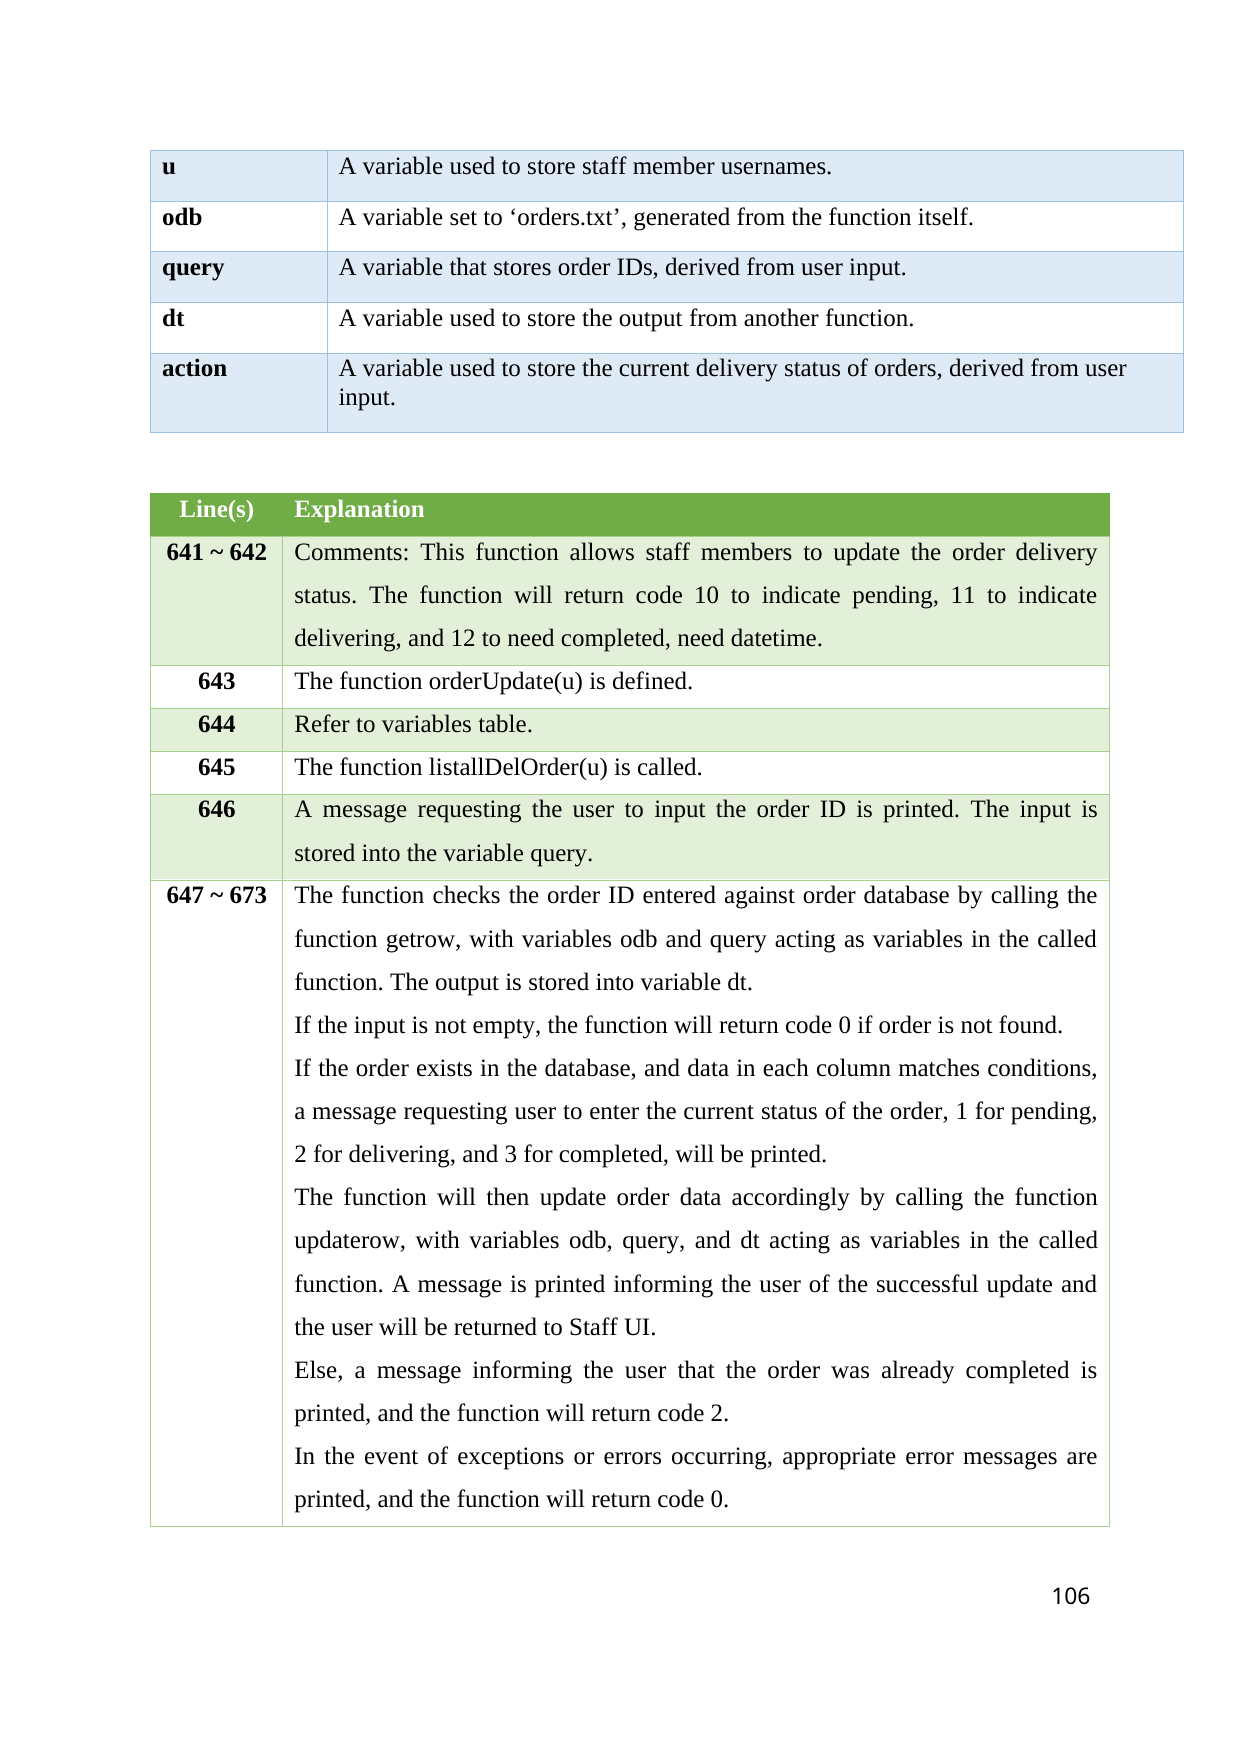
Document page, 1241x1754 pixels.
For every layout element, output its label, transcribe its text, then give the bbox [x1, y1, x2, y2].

table_cell A variable used to store the output from another function. [328, 303, 1183, 352]
table_header Line(s) [151, 494, 282, 536]
table_cell 641 ~ 642 [151, 537, 282, 665]
table_cell A message requesting the user to input the order ID is printed. The input is stored into the variable query. [283, 795, 1109, 879]
table_cell 644 [151, 709, 282, 751]
table_cell The function checks the order ID entered against order database by calling the function getrow, with variables odb and query acting as variables in the called function. The output is stored into variable dt. If the input is not empty, the function will return code 0 if order is not found. If the order exists in the database, and data in each column matches conditions, a message requesting user to enter the current status of the order, 1 for pending, 2 for delivering, and 3 for completed, will be printed. The function will then update order data accordingly by calling the function updaterow, with variables odb, query, and dt acting as variables in the called function. A message is printed informing the user of the successful update and the user will be returned to Staff UI. Else, a message informing the user that the order was already completed is printed, and the function will return code 2. In the event of exceptions or errors occurring, appropriate error messages are printed, and the function will return code 0. [283, 881, 1109, 1526]
table_cell 647 ~ 673 [151, 881, 282, 1526]
table_cell 645 [151, 752, 282, 793]
table_cell Refer to variables table. [283, 709, 1109, 751]
table_cell dt [151, 303, 327, 352]
table_cell 646 [151, 795, 282, 879]
table_header Explanation [283, 494, 1109, 536]
table_cell A variable set to ‘orders.txt’, generated from the function itself. [328, 202, 1183, 251]
table_cell action [151, 354, 327, 432]
table_cell odb [151, 202, 327, 251]
table_cell 643 [151, 666, 282, 708]
table_cell The function listallDelOrder(u) is called. [283, 752, 1109, 793]
table_cell A variable used to store staff member usernames. [328, 151, 1183, 201]
table_cell query [151, 252, 327, 302]
table_cell Comments: This function allows staff members to update the order delivery status. The function will return code 10 to indicate pending, 11 to indicate delivering, and 12 to need completed, need datetime. [283, 537, 1109, 665]
table_cell A variable used to store the current delivery status of orders, derived from user input. [328, 354, 1183, 432]
table_cell The function orderUpdate(u) is defined. [283, 666, 1109, 708]
table_cell A variable that stores order IDs, derived from user input. [328, 252, 1183, 302]
table_cell u [151, 151, 327, 201]
